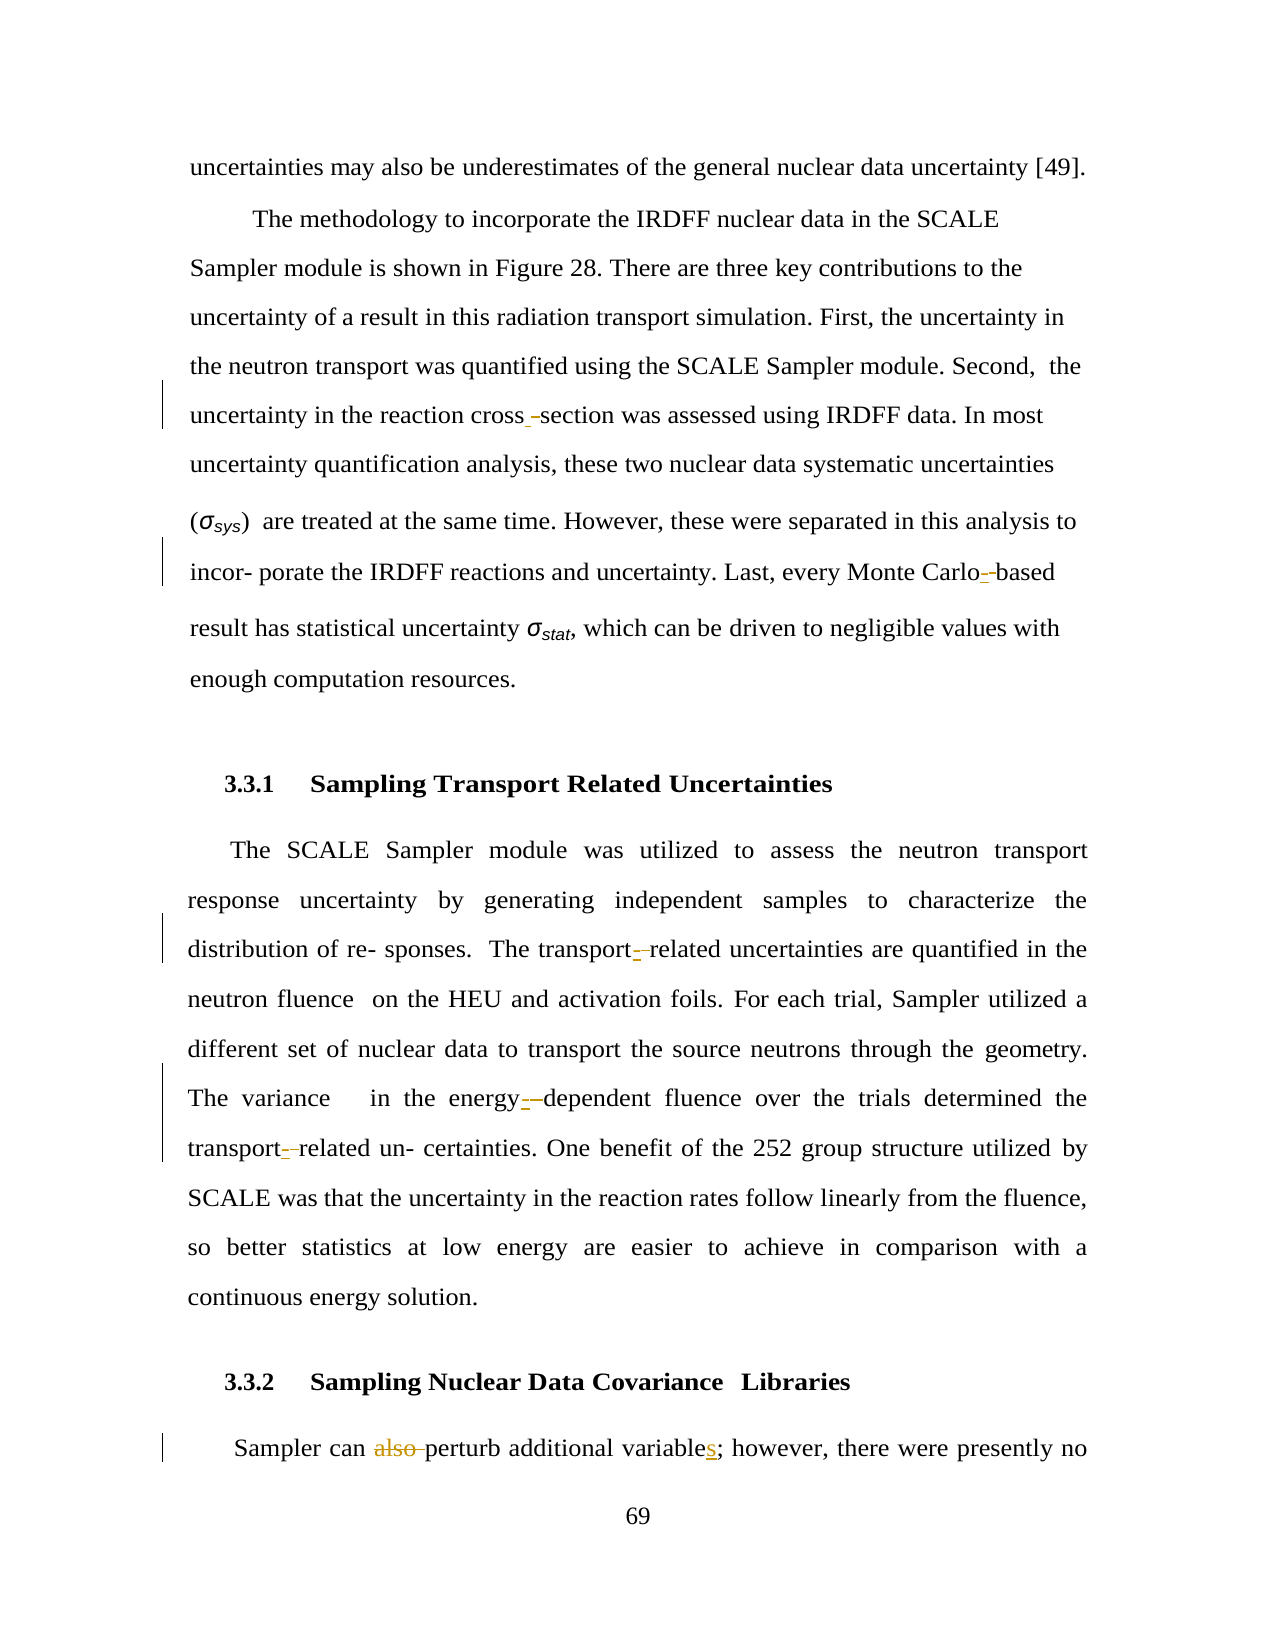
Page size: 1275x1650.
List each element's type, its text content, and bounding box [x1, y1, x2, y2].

text uncertainties may also be underestimates of the general nuclear data uncertainty [49]. [189, 152, 1088, 180]
subtitle Sampling Nuclear Data Covariance Libraries [224, 1367, 1100, 1396]
subtitle Sampling Transport Related Uncertainties [224, 769, 1100, 798]
text The methodology to incorporate the IRDFF nuclear data in the SCALE Sampler module is shown in Figure 28. There are three key contributions to the uncertainty of a result in this radiation transport simulation. First, the uncertainty in the neutron transport was quantified using the SCALE Sampler module. Second, the uncertainty in the reaction crosssection was assessed using IRDFF data. In most uncertainty quantification analysis, these two nuclear data systematic uncertainties (σsys) are treated at the same time. However, these were separated in this analysis to incor- porate the IRDFF reactions and uncertainty. Last, every Monte Carlobased result has statistical uncertainty σstat, which can be driven to negligible values with enough computation resources. [189, 204, 1088, 693]
text The SCALE Sampler module was utilized to assess the neutron transport response uncertainty by generating independent samples to characterize the distribution of re- sponses. The transportrelated uncertainties are quantified in the neutron fluence on the HEU and activation foils. For each trial, Sampler utilized a different set of nuclear data to transport the source neutrons through the geometry. The variance in the energydependent fluence over the trials determined the transportrelated un- certainties. One benefit of the 252 group structure utilized by SCALE was that the uncertainty in the reaction rates follow linearly from the fluence, so better statistics at low energy are easier to achieve in comparison with a continuous energy solution. [187, 835, 1088, 1311]
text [187, 1433, 1088, 1462]
